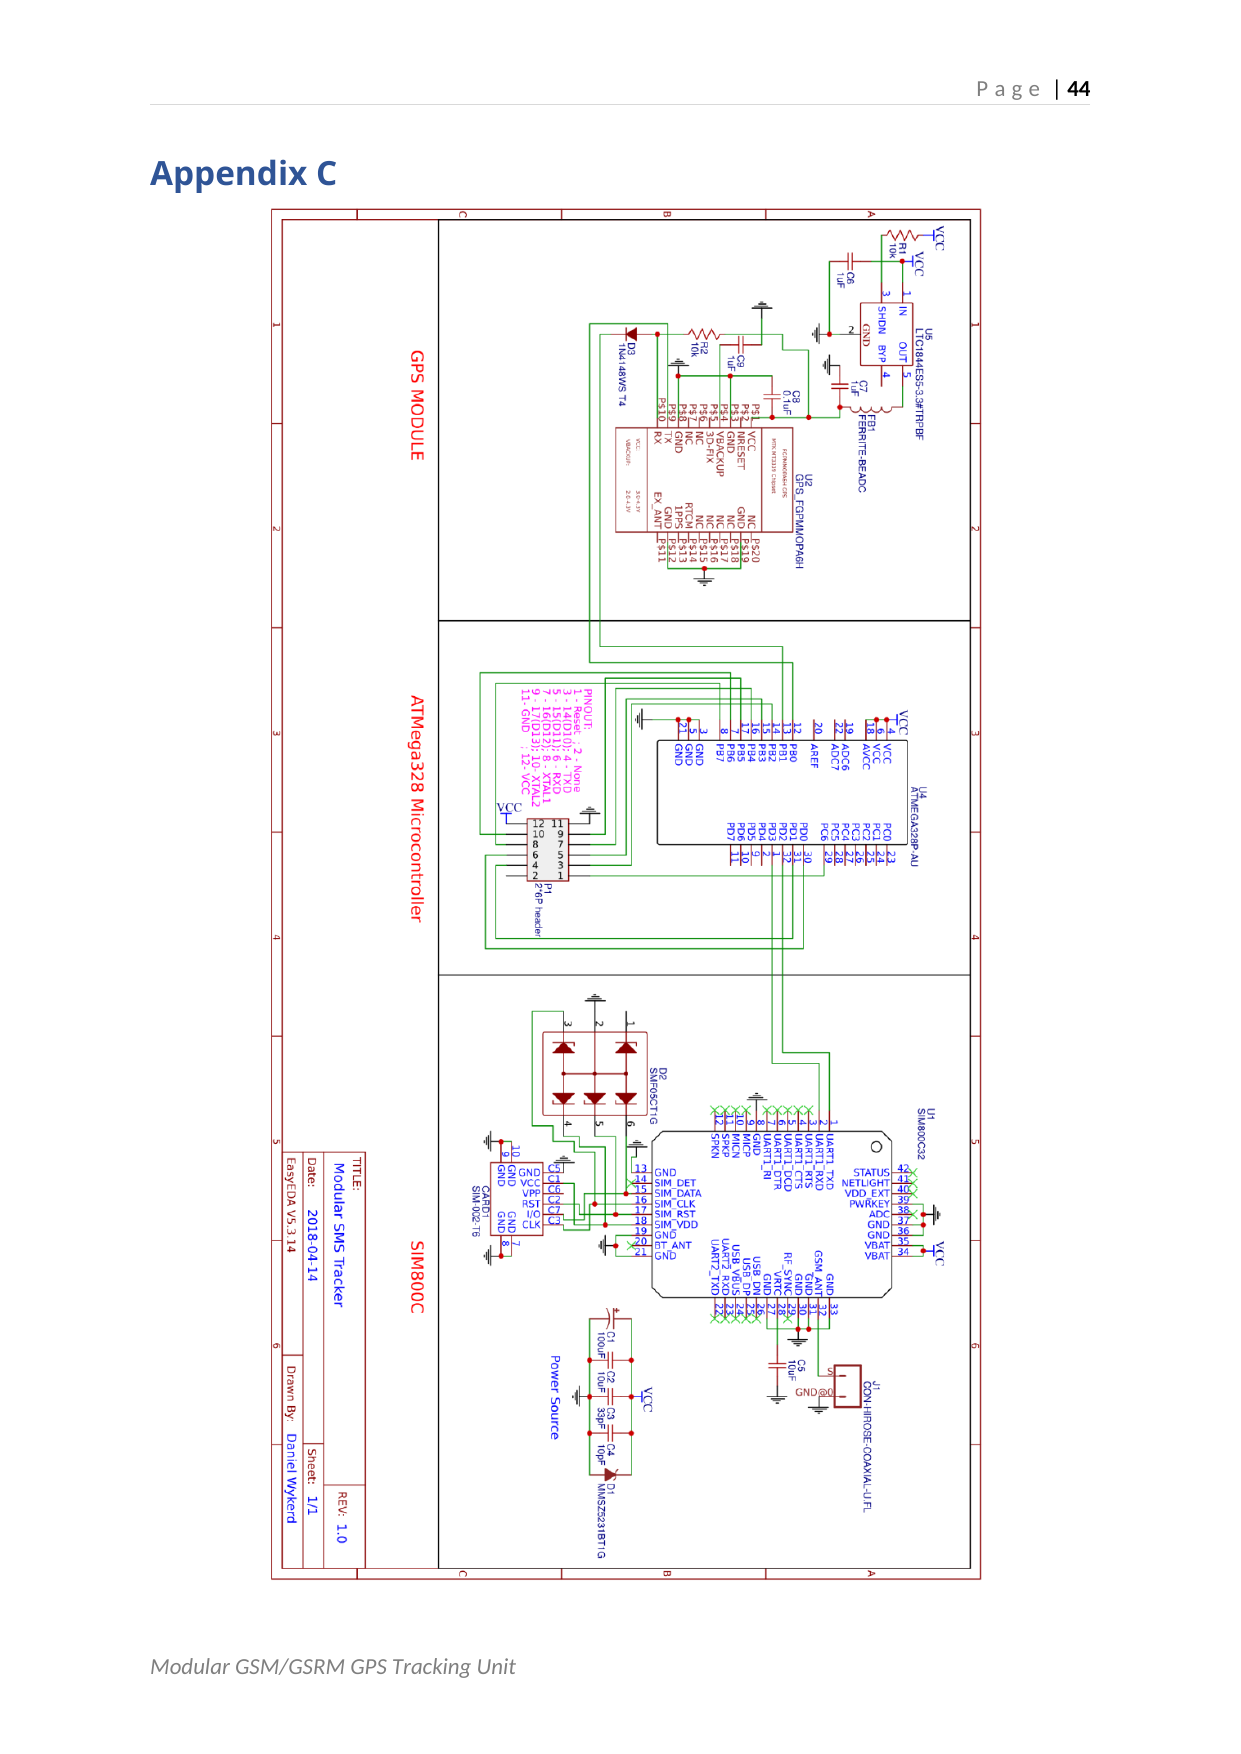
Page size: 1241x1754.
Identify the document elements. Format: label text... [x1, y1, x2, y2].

picture [261, 200, 991, 1588]
subtitle Appendix C [150, 150, 1090, 195]
